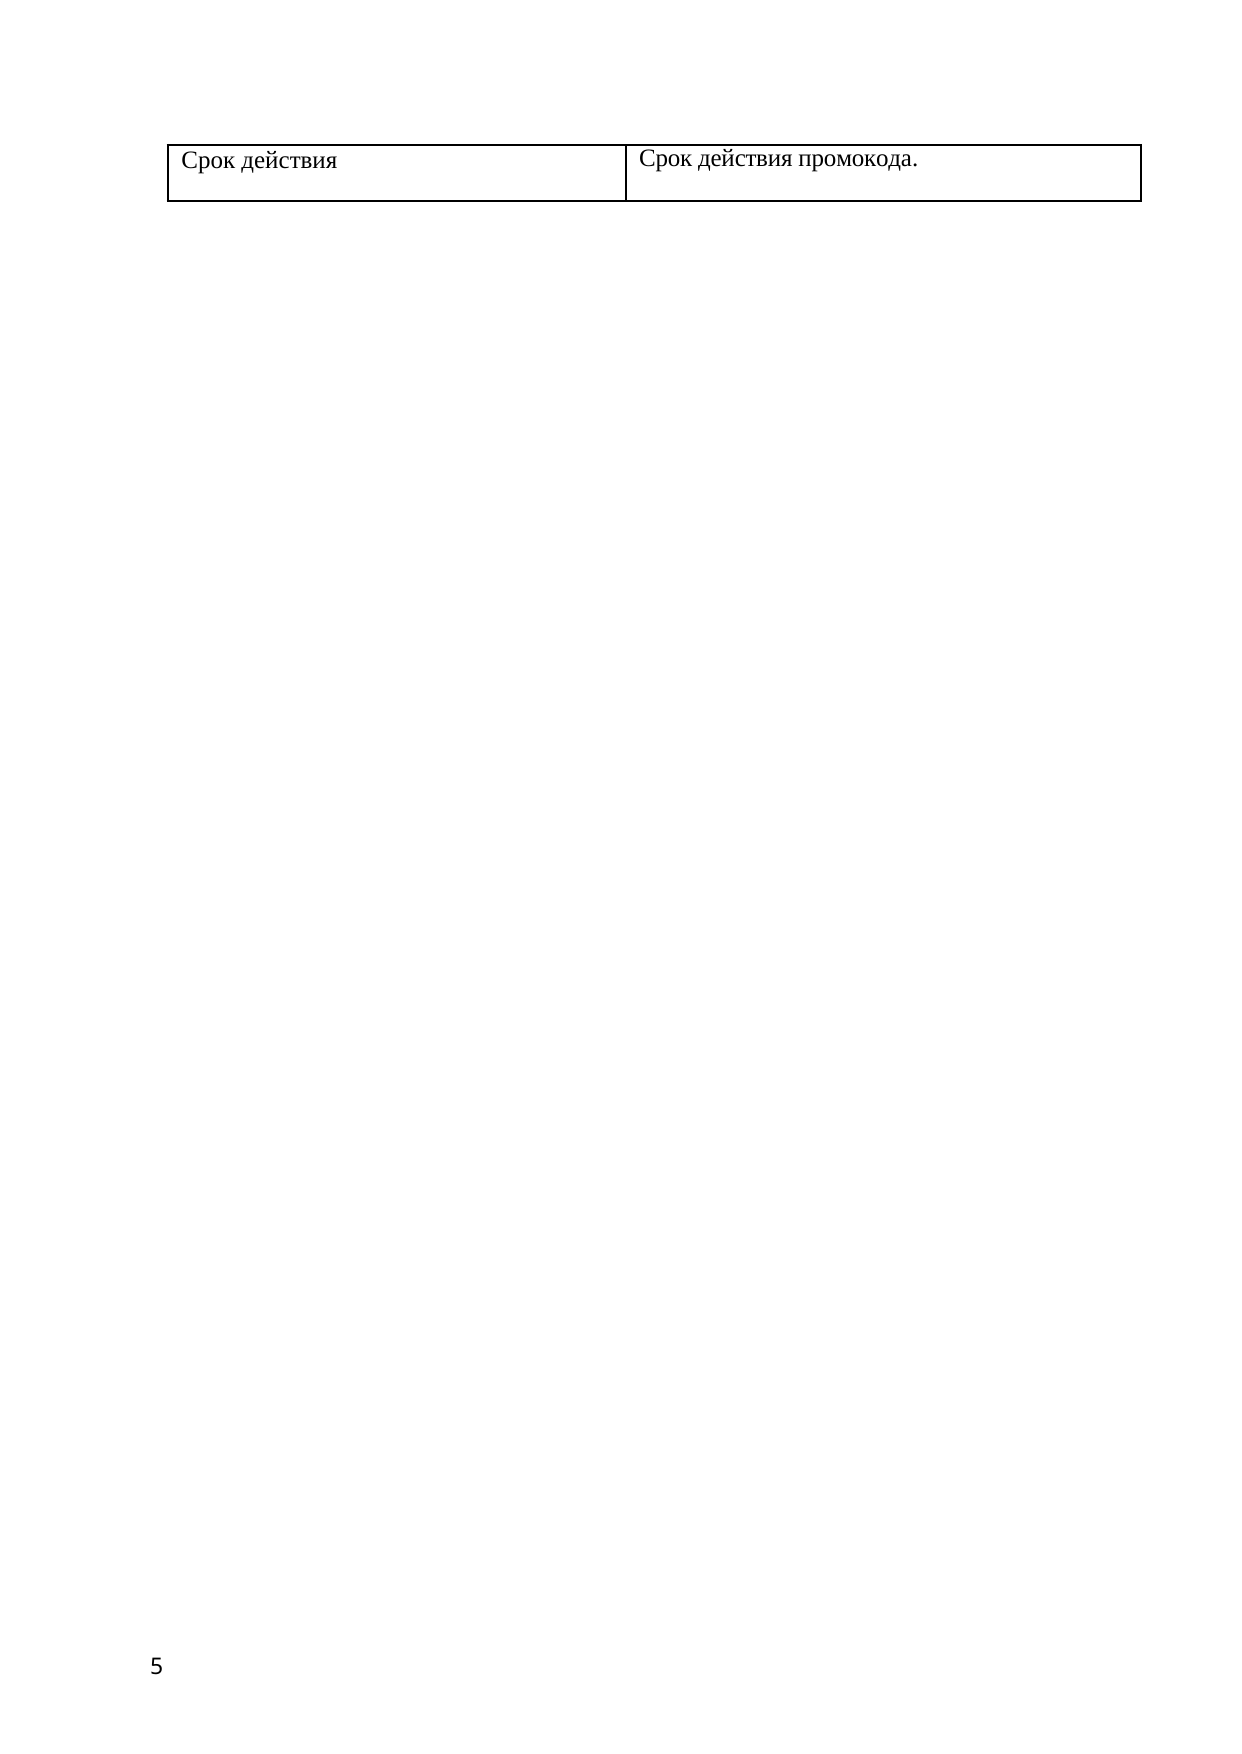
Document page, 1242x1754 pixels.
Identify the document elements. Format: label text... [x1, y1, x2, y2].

table_cell Срок действия [169, 146, 625, 200]
table_cell Срок действия промокода. [627, 146, 1140, 200]
